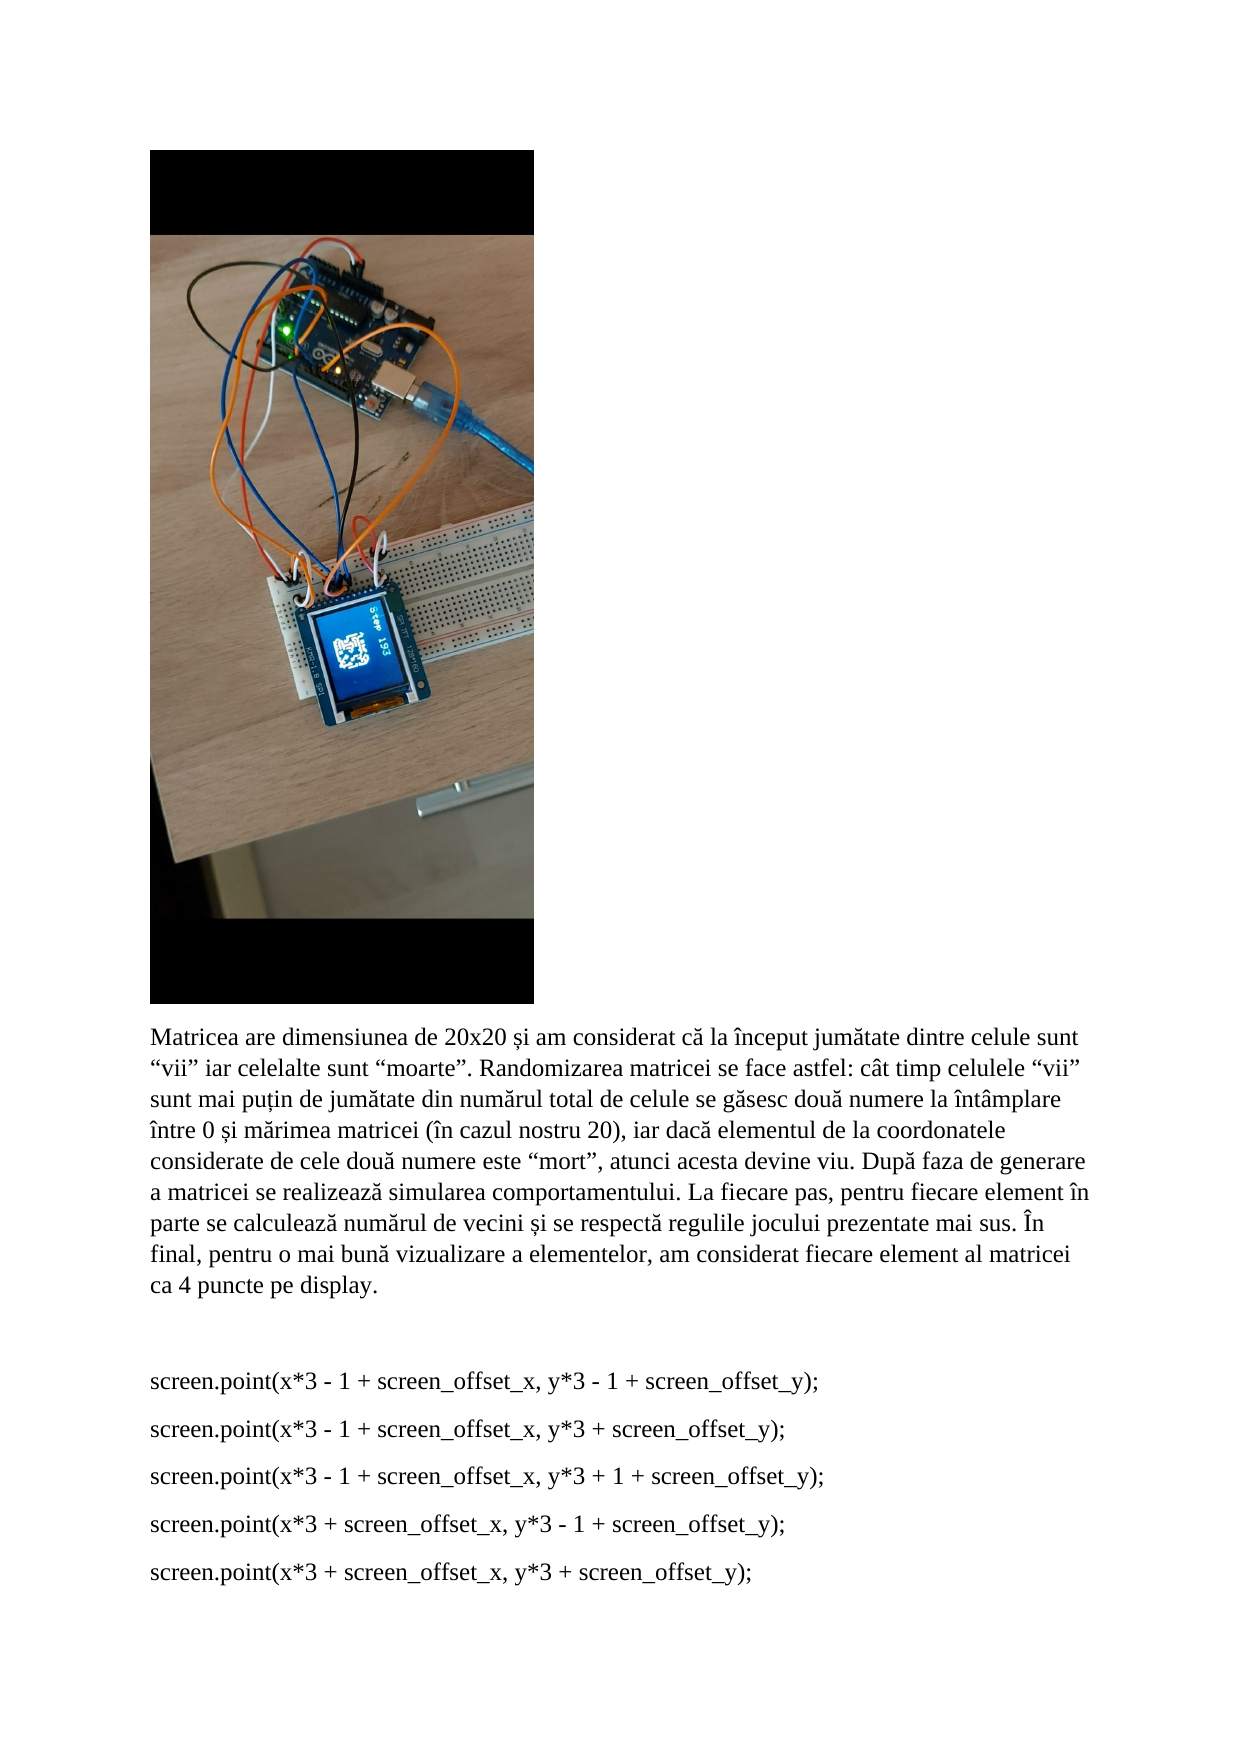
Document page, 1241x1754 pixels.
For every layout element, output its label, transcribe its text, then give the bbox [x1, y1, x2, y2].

text screen.point(x*3 - 1 + screen_offset_x, y*3 + 1 + screen_offset_y); [150, 1461, 1090, 1490]
text Matricea are dimensiunea de 20x20 și am considerat că la început jumătate dintre celule sunt “vii” iar celelalte sunt “moarte”. Randomizarea matricei se face astfel: cât timp celulele “vii” sunt mai puțin de jumătate din numărul total de celule se găsesc două numere la întâmplare între 0 și mărimea matricei (în cazul nostru 20), iar dacă elementul de la coordonatele considerate de cele două numere este “mort”, atunci acesta devine viu. După faza de generare a matricei se realizează simularea comportamentului. La fiecare pas, pentru fiecare element în parte se calculează numărul de vecini și se respectă regulile jocului prezentate mai sus. În final, pentru o mai bună vizualizare a elementelor, am considerat fiecare element al matricei ca 4 puncte pe display. [150, 1022, 1090, 1299]
text screen.point(x*3 + screen_offset_x, y*3 + screen_offset_y); [150, 1557, 1090, 1586]
text screen.point(x*3 + screen_offset_x, y*3 - 1 + screen_offset_y); [150, 1509, 1090, 1538]
text screen.point(x*3 - 1 + screen_offset_x, y*3 + screen_offset_y); [150, 1414, 1090, 1442]
text screen.point(x*3 - 1 + screen_offset_x, y*3 - 1 + screen_offset_y); [150, 1366, 1090, 1395]
picture [150, 150, 534, 1004]
